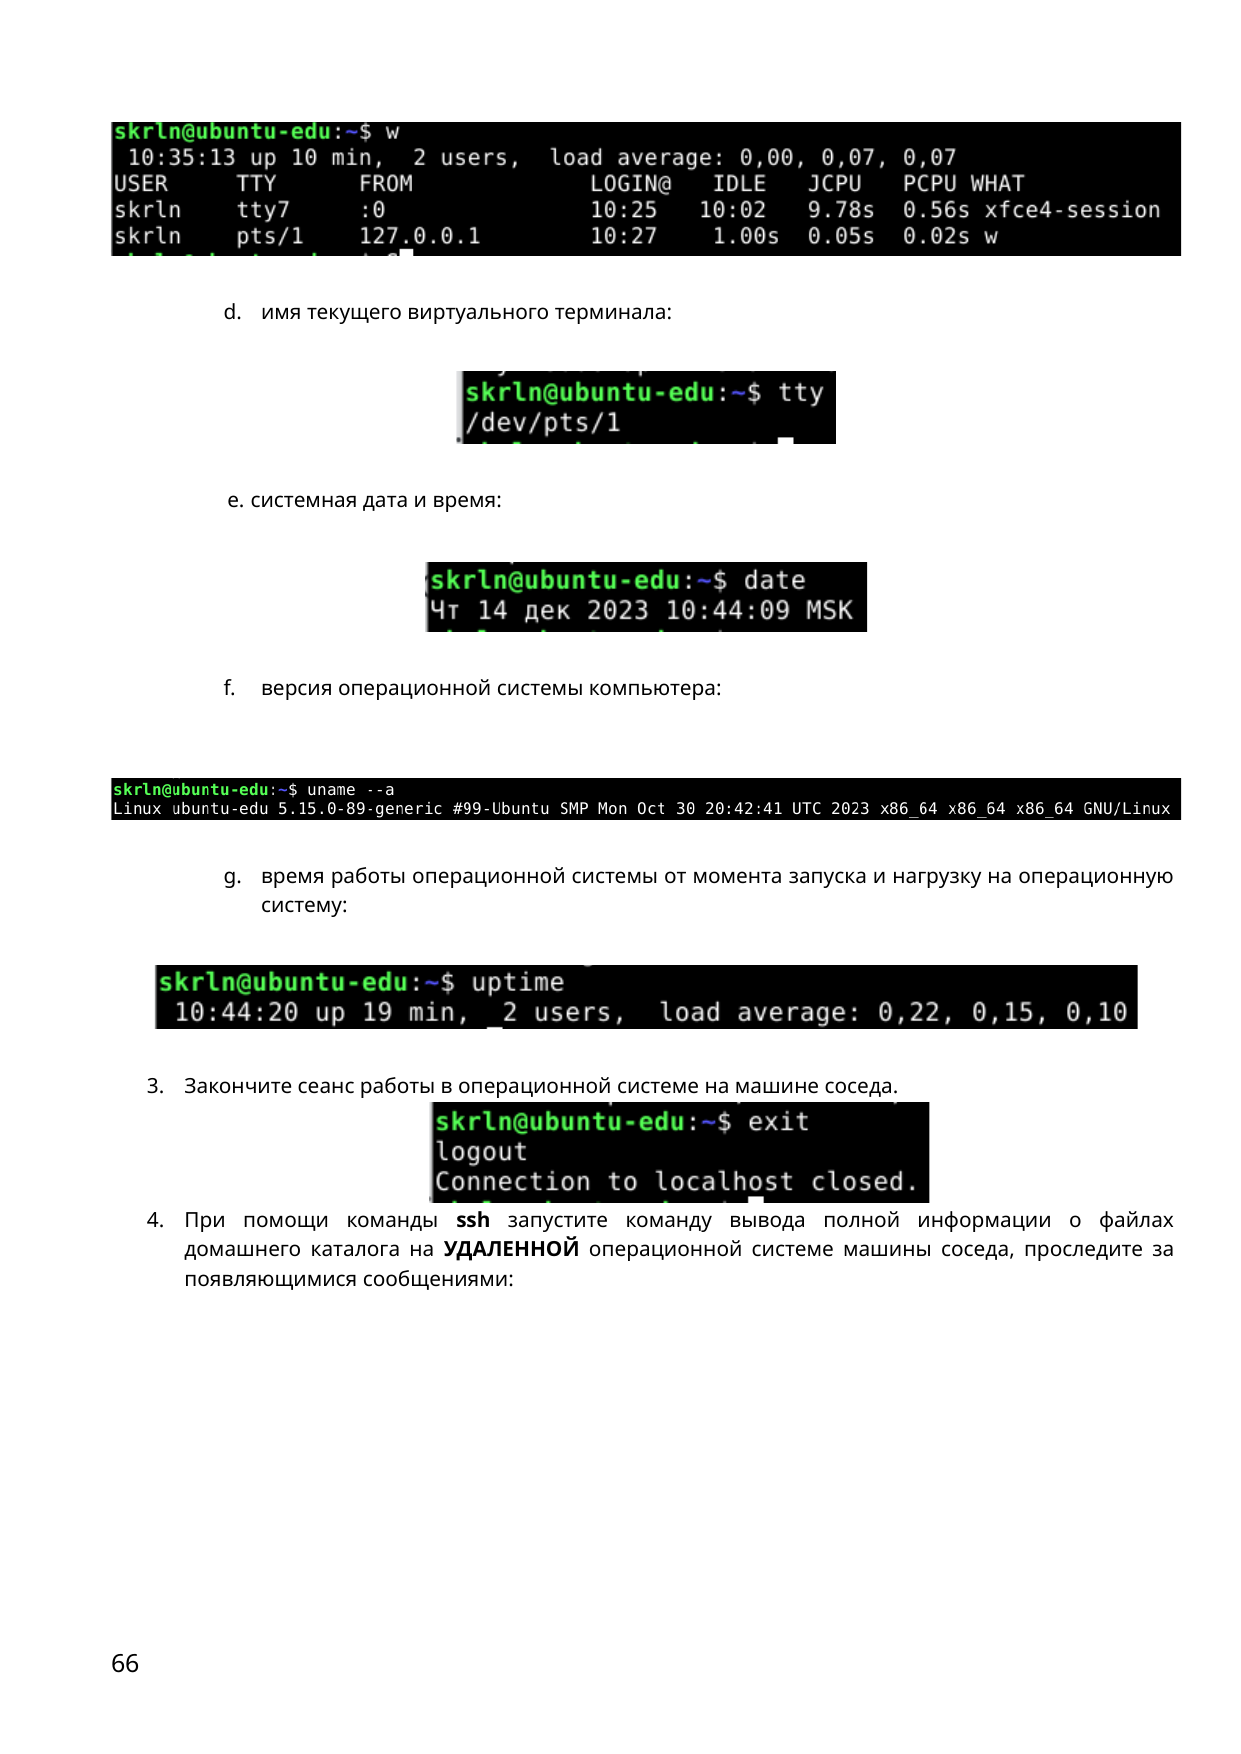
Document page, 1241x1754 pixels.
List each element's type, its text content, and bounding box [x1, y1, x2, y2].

list время работы операционной системы от момента запуска и нагрузку на операционную систему: [223, 861, 1174, 919]
picture [425, 562, 868, 632]
picture [110, 778, 1182, 820]
list При помощи команды ssh запустите команду вывода полной информации о файлах домашнего каталога на УДАЛЕННОЙ операционной системе машины соседа, проследите за появляющимися сообщениями: [147, 1205, 1174, 1292]
list имя текущего виртуального терминала: [223, 297, 1174, 325]
list Закончите сеанс работы в операционной системе на машине соседа. [147, 1071, 1174, 1099]
picture [154, 965, 1138, 1029]
picture [456, 371, 836, 444]
text e. системная дата и время: [222, 485, 1183, 513]
picture [110, 122, 1182, 256]
picture [429, 1102, 930, 1203]
list версия операционной системы компьютера: [223, 673, 1174, 702]
